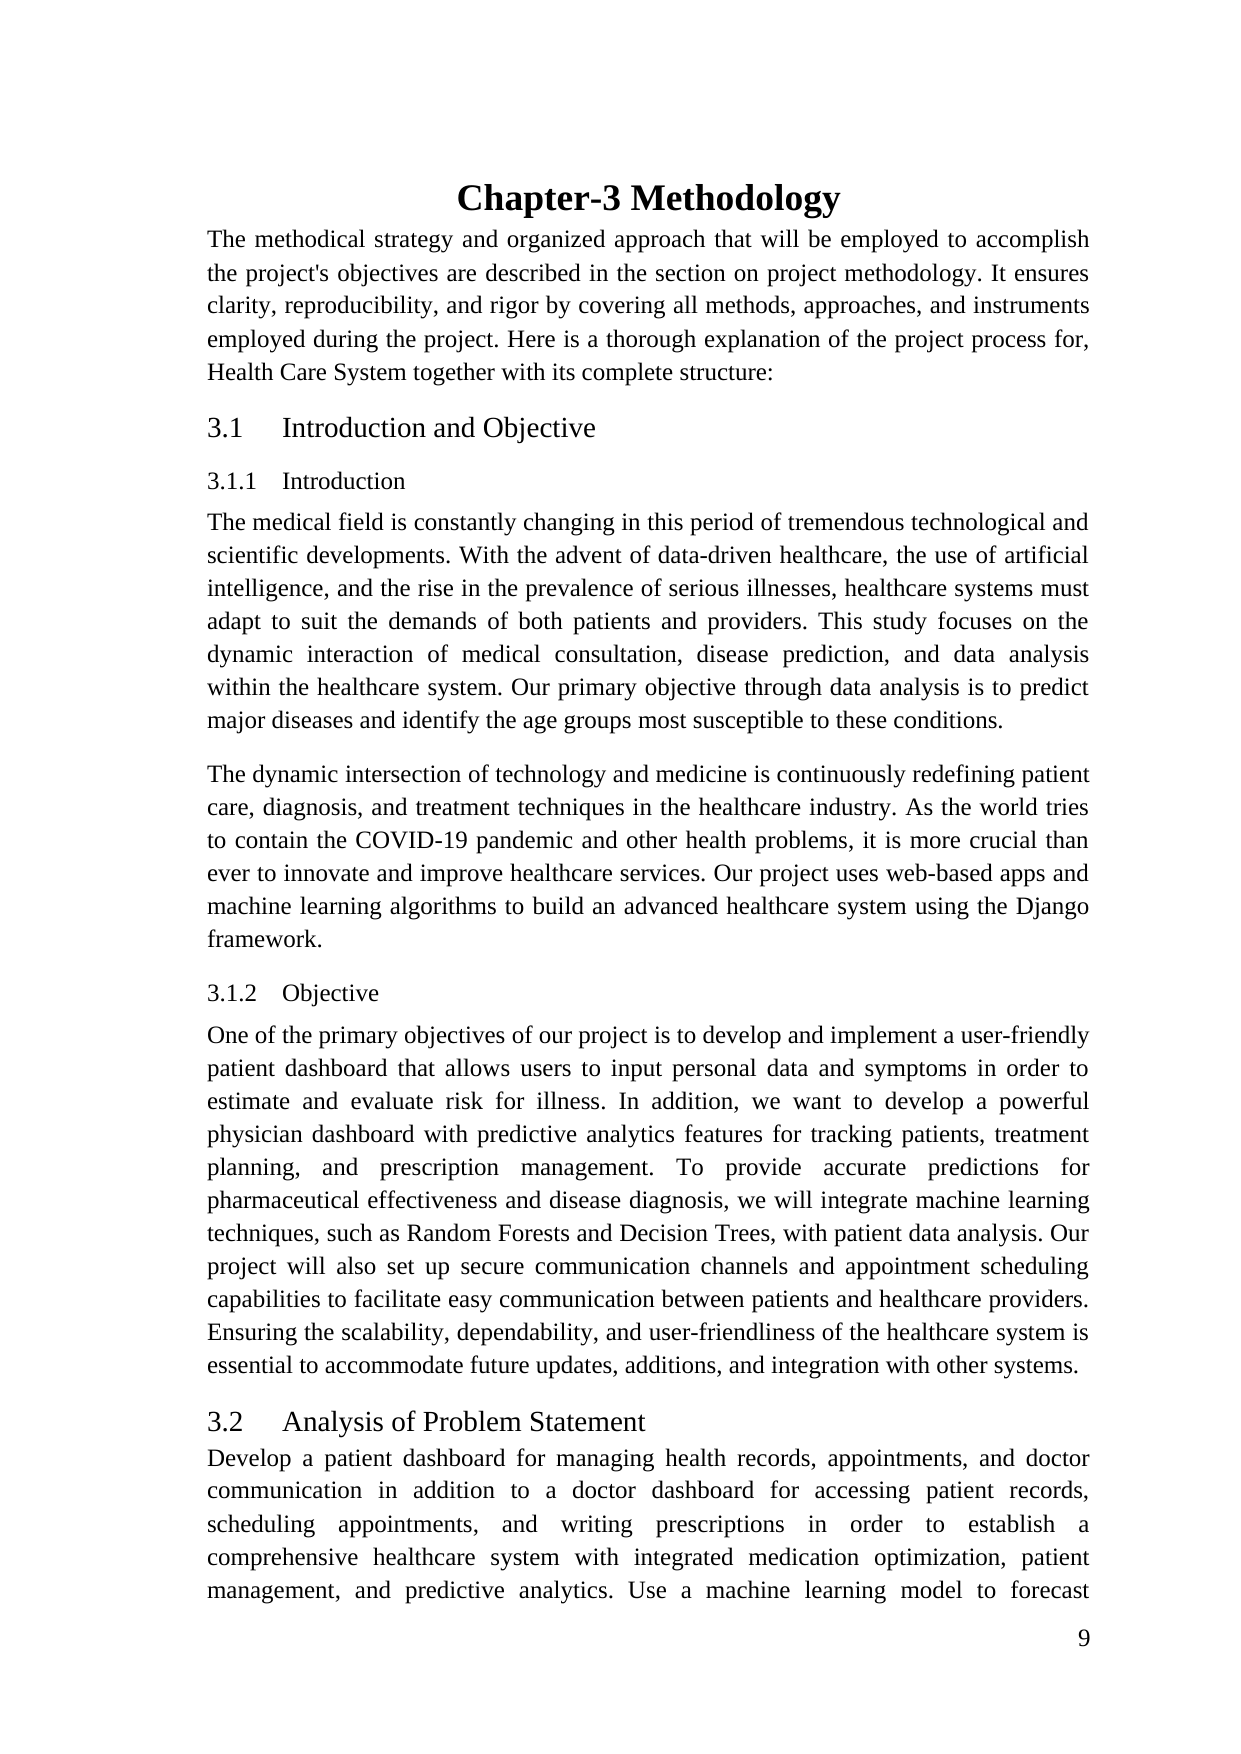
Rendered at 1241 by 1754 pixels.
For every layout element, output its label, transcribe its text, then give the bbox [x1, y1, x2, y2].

text The methodical strategy and organized approach that will be employed to accomplish the project's objectives are described in the section on project methodology. It ensures clarity, reproducibility, and rigor by covering all methods, approaches, and instruments employed during the project. Here is a thorough explanation of the project process for, Health Care System together with its complete structure: [207, 224, 1090, 385]
subtitle 3.1.1 Introduction [207, 466, 1090, 494]
subtitle 3.1.2 Objective [207, 978, 1090, 1007]
text The medical field is constantly changing in this period of tremendous technological and scientific developments. With the advent of data-driven healthcare, the use of artificial intelligence, and the rise in the prevalence of serious illnesses, healthcare systems must adapt to suit the demands of both patients and providers. This study focuses on the dynamic interaction of medical consultation, disease prediction, and data analysis within the healthcare system. Our primary objective through data analysis is to predict major diseases and identify the age groups most susceptible to these conditions. [207, 507, 1090, 734]
text One of the primary objectives of our project is to develop and implement a user-friendly patient dashboard that allows users to input personal data and symptoms in order to estimate and evaluate risk for illness. In addition, we want to develop a powerful physician dashboard with predictive analytics features for tracking patients, treatment planning, and prescription management. To provide accurate predictions for pharmaceutical effectiveness and disease diagnosis, we will integrate machine learning techniques, such as Random Forests and Decision Trees, with patient data analysis. Our project will also set up secure communication channels and appointment scheduling capabilities to facilitate easy communication between patients and healthcare providers. Ensuring the scalability, dependability, and user-friendliness of the healthcare system is essential to accommodate future updates, additions, and integration with other systems. [207, 1020, 1090, 1379]
subtitle Chapter-3 Methodology [207, 175, 1090, 218]
text The dynamic intersection of technology and medicine is continuously redefining patient care, diagnosis, and treatment techniques in the healthcare industry. As the world tries to contain the COVID-19 pandemic and other health problems, it is more crucial than ever to innovate and improve healthcare services. Our project uses web-based apps and machine learning algorithms to build an advanced healthcare system using the Django framework. [207, 759, 1090, 953]
subtitle 3.1 Introduction and Objective [207, 411, 1090, 444]
subtitle 3.2 Analysis of Problem Statement [207, 1404, 1090, 1438]
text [207, 1443, 1090, 1603]
